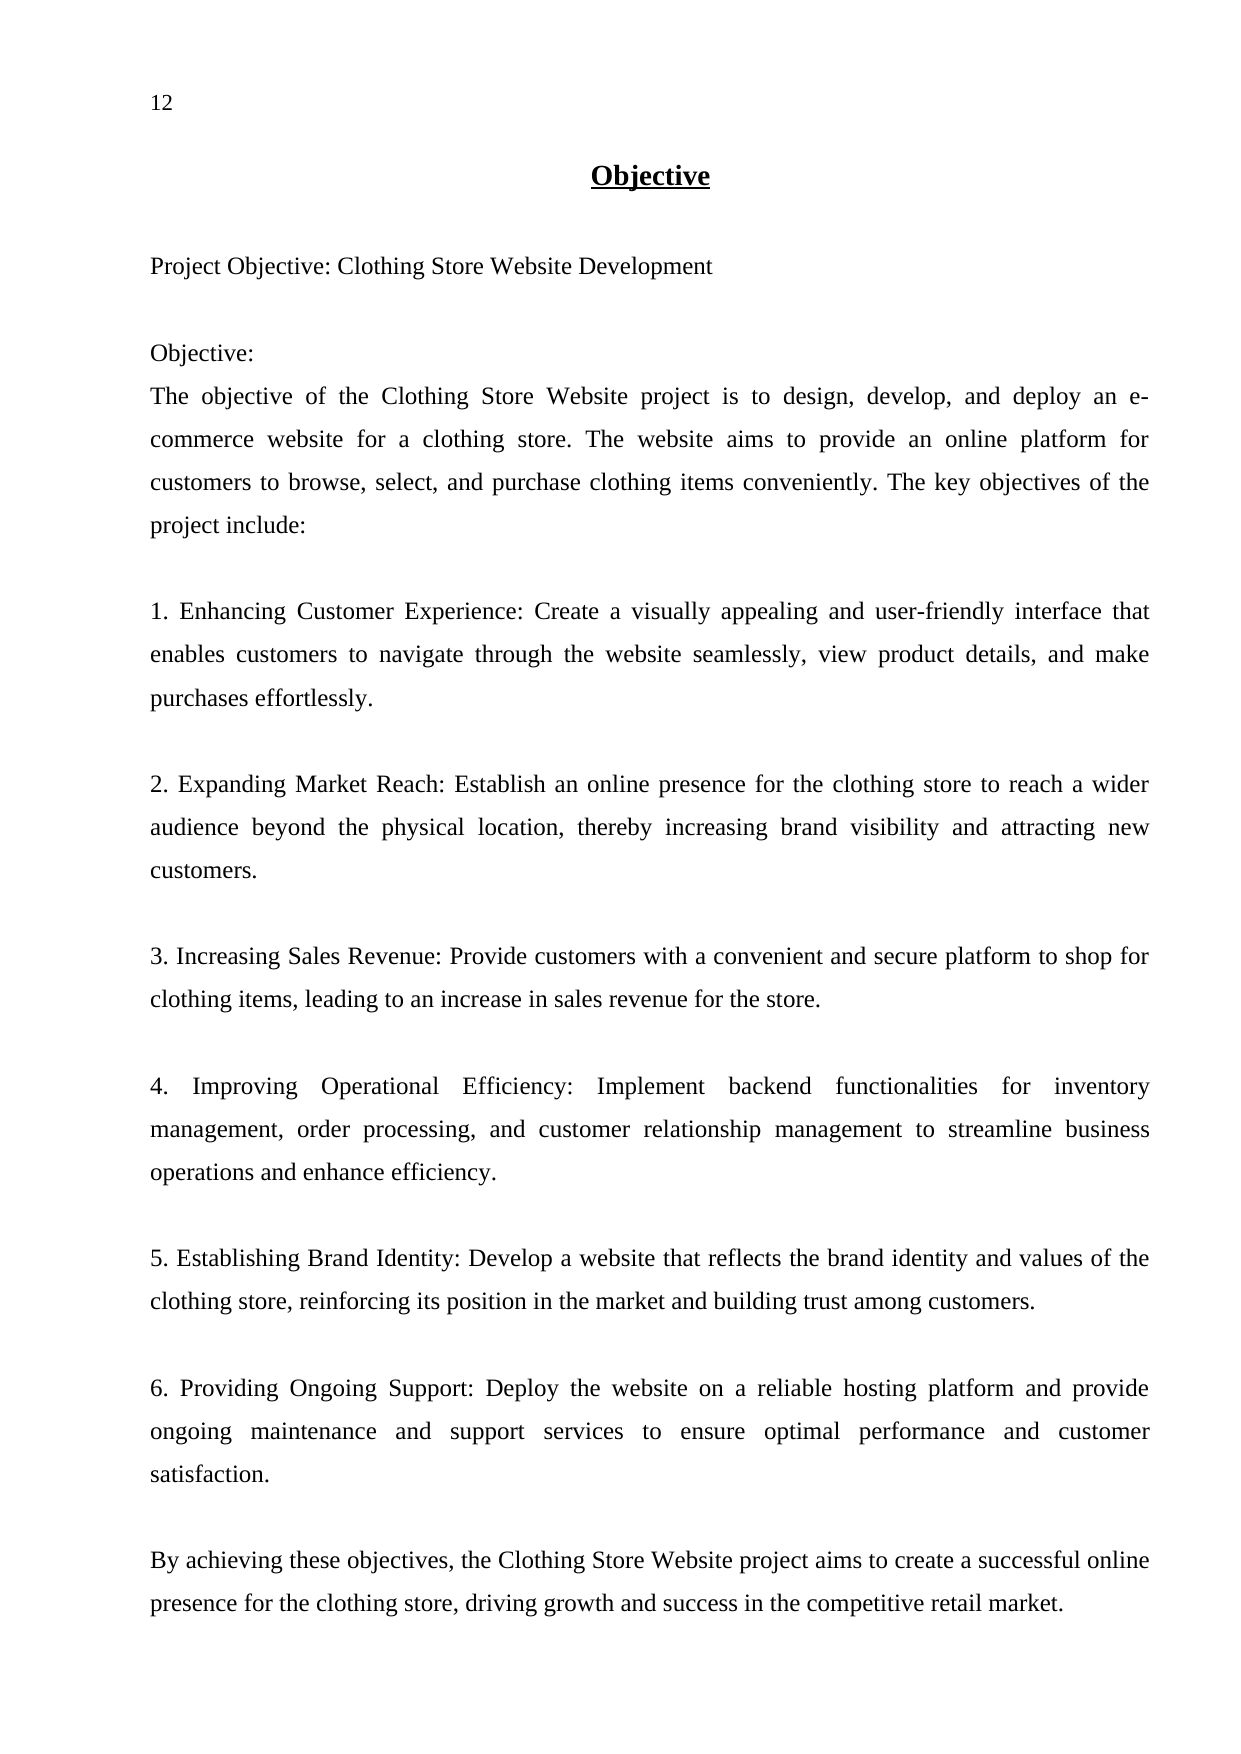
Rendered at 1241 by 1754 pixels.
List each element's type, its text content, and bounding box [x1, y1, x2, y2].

text Objective [150, 158, 1151, 192]
text Objective: [150, 338, 1151, 366]
text 4. Improving Operational Efficiency: Implement backend functionalities for inventory management, order processing, and customer relationship management to streamline business operations and enhance efficiency. [150, 1071, 1151, 1186]
text 3. Increasing Sales Revenue: Provide customers with a convenient and secure platform to shop for clothing items, leading to an increase in sales revenue for the store. [150, 941, 1151, 1013]
text 1. Enhancing Customer Experience: Create a visually appealing and user-friendly interface that enables customers to navigate through the website seamlessly, view product details, and make purchases effortlessly. [150, 596, 1151, 711]
text 6. Providing Ongoing Support: Deploy the website on a reliable hosting platform and provide ongoing maintenance and support services to ensure optimal performance and customer satisfaction. [150, 1373, 1151, 1488]
text The objective of the Clothing Store Website project is to design, develop, and deploy an e-commerce website for a clothing store. The website aims to provide an online platform for customers to browse, select, and purchase clothing items conveniently. The key objectives of the project include: [150, 381, 1151, 539]
text 5. Establishing Brand Identity: Develop a website that reflects the brand identity and values of the clothing store, reinforcing its position in the market and building trust among customers. [150, 1243, 1151, 1315]
text 2. Expanding Market Reach: Establish an online presence for the clothing store to reach a wider audience beyond the physical location, thereby increasing brand visibility and attracting new customers. [150, 769, 1151, 884]
text By achieving these objectives, the Clothing Store Website project aims to create a successful online presence for the clothing store, driving growth and success in the competitive retail market. [150, 1545, 1151, 1617]
text Project Objective: Clothing Store Website Development [150, 251, 1151, 280]
